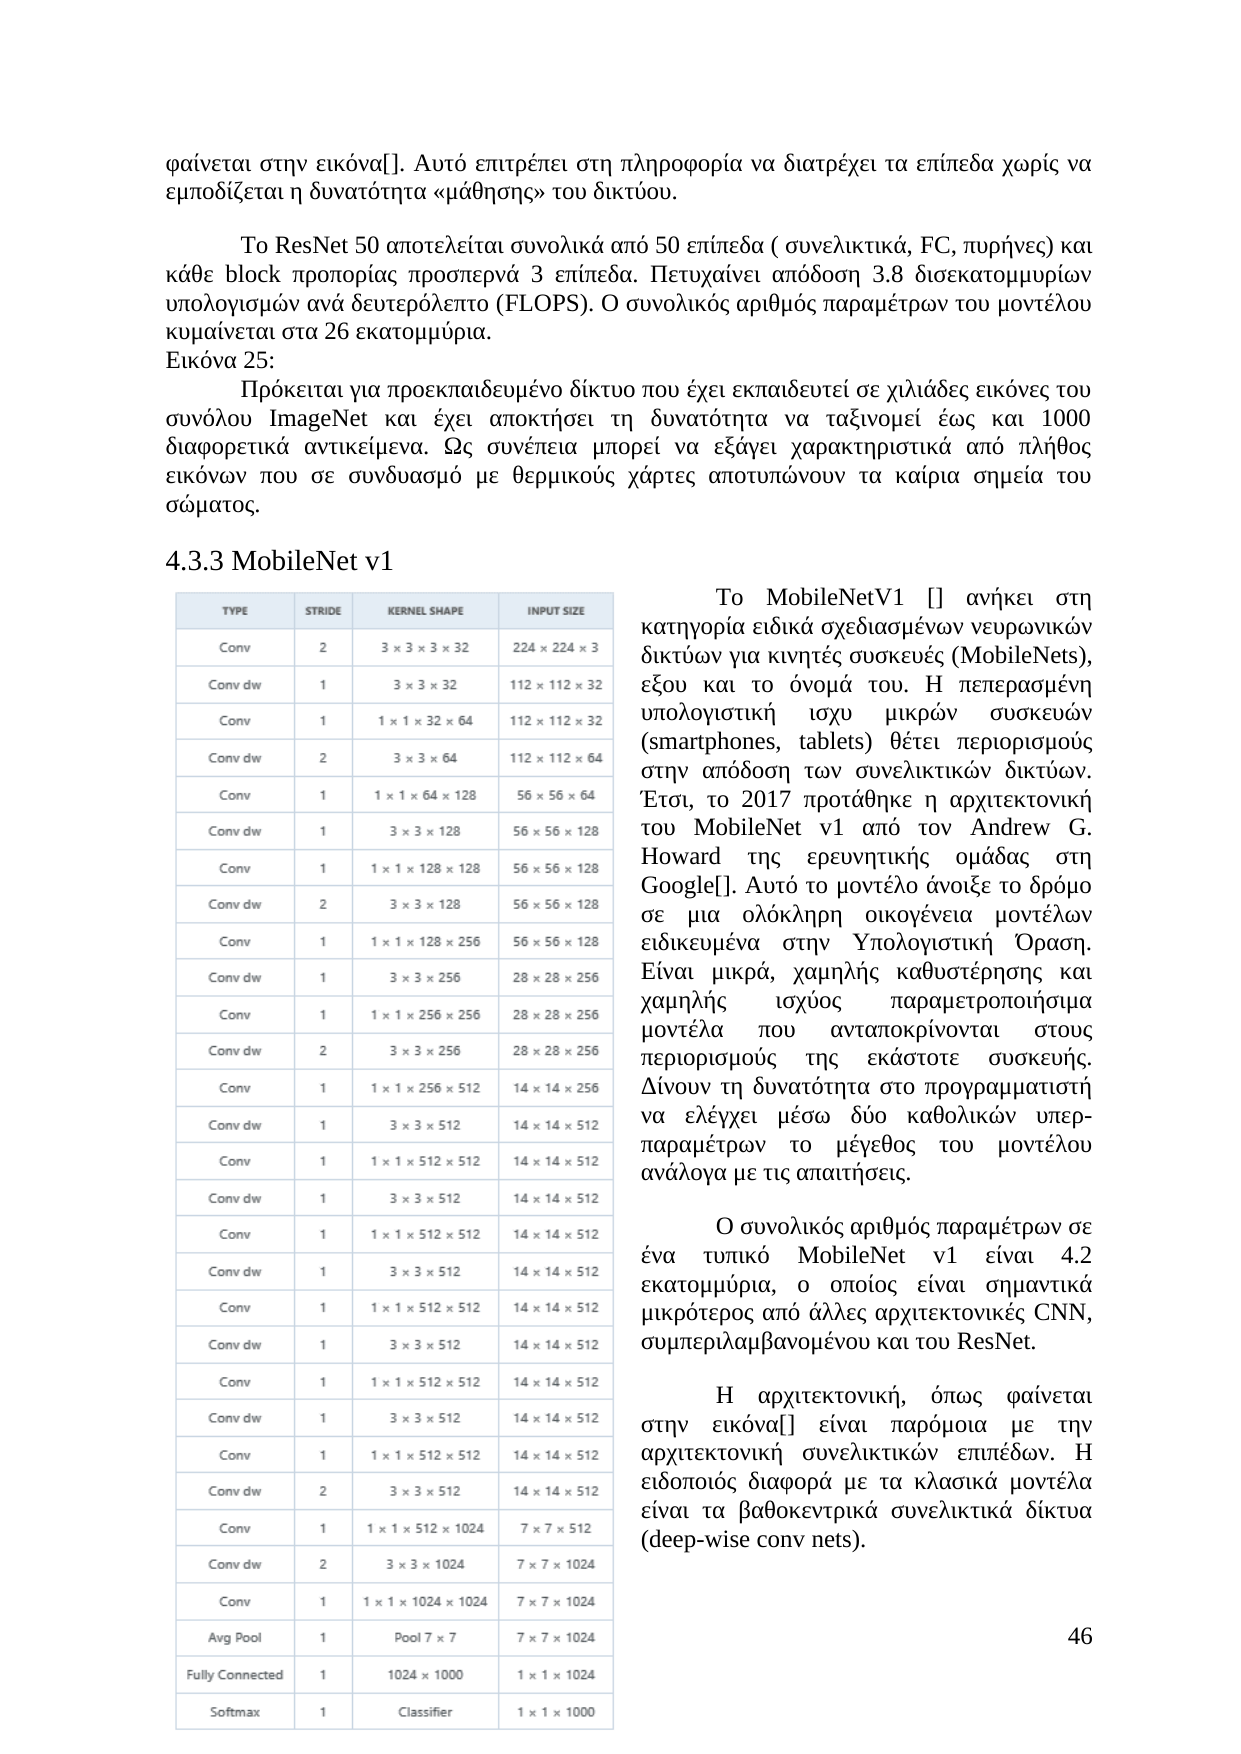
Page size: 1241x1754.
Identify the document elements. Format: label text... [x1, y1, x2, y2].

subtitle 4.3.3 MobileNet v1 [165, 543, 1092, 576]
text Πρόκειται για προεκπαιδευμένο δίκτυο που έχει εκπαιδευτεί σε χιλιάδες εικόνες του συνόλου ImageNet και έχει αποκτήσει τη δυνατότητα να ταξινομεί έως και 1000 διαφορετικά αντικείμενα. Ως συνέπεια μπορεί να εξάγει χαρακτηριστικά από πλήθος εικόνων που σε συνδυασμό με θερμικούς χάρτες αποτυπώνουν τα καίρια σημεία του σώματος. [165, 374, 1092, 518]
text Η αρχιτεκτονική, όπως φαίνεται στην εικόνα[] είναι παρόμοια με την αρχιτεκτονική συνελικτικών επιπέδων. Η ειδοποιός διαφορά με τα κλασικά μοντέλα είναι τα βαθοκεντρικά συνελικτικά δίκτυα (deep-wise conv nets). [622, 1380, 1092, 1552]
text Ο συνολικός αριθμός παραμέτρων σε ένα τυπικό MobileNet v1 είναι 4.2 εκατομμύρια, ο οποίος είναι σημαντικά μικρότερος από άλλες αρχιτεκτονικές CNN, συμπεριλαμβανομένου και του ResNet. [622, 1211, 1092, 1355]
text Το MobileNetV1 [] ανήκει στη κατηγορία ειδικά σχεδιασμένων νευρωνικών δικτύων για κινητές συσκευές (MobileNets), εξου και το όνομά του. Η πεπερασμένη υπολογιστική ισχυ μικρών συσκευών (smartphones, tablets) θέτει περιορισμούς στην απόδοση των συνελικτικών δικτύων. Έτσι, το 2017 προτάθηκε η αρχιτεκτονική του MobileNet v1 από τον Andrew G. Howard της ερευνητικής ομάδας στη Google[]. Αυτό το μοντέλο άνοιξε το δρόμο σε μια ολόκληρη οικογένεια μοντέλων ειδικευμένα στην Υπολογιστική Όραση. Είναι μικρά, χαμηλής καθυστέρησης και χαμηλής ισχύος παραμετροποιήσιμα μοντέλα που ανταποκρίνονται στους περιορισμούς της εκάστοτε συσκευής. Δίνουν τη δυνατότητα στο προγραμματιστή να ελέγχει μέσω δύο καθολικών υπερ-παραμέτρων το μέγεθος του μοντέλου ανάλογα με τις απαιτήσεις. [165, 582, 1092, 1186]
text Εικόνα 25: [165, 345, 1092, 374]
picture [165, 583, 622, 1738]
text Το ResNet 50 αποτελείται συνολικά από 50 επίπεδα ( συνελικτικά, FC, πυρήνες) και κάθε block προπορίας προσπερνά 3 επίπεδα. Πετυχαίνει απόδοση 3.8 δισεκατομμυρίων υπολογισμών ανά δευτερόλεπτο (FLOPS). Ο συνολικός αριθμός παραμέτρων του μοντέλου κυμαίνεται στα 26 εκατομμύρια. [165, 230, 1092, 345]
